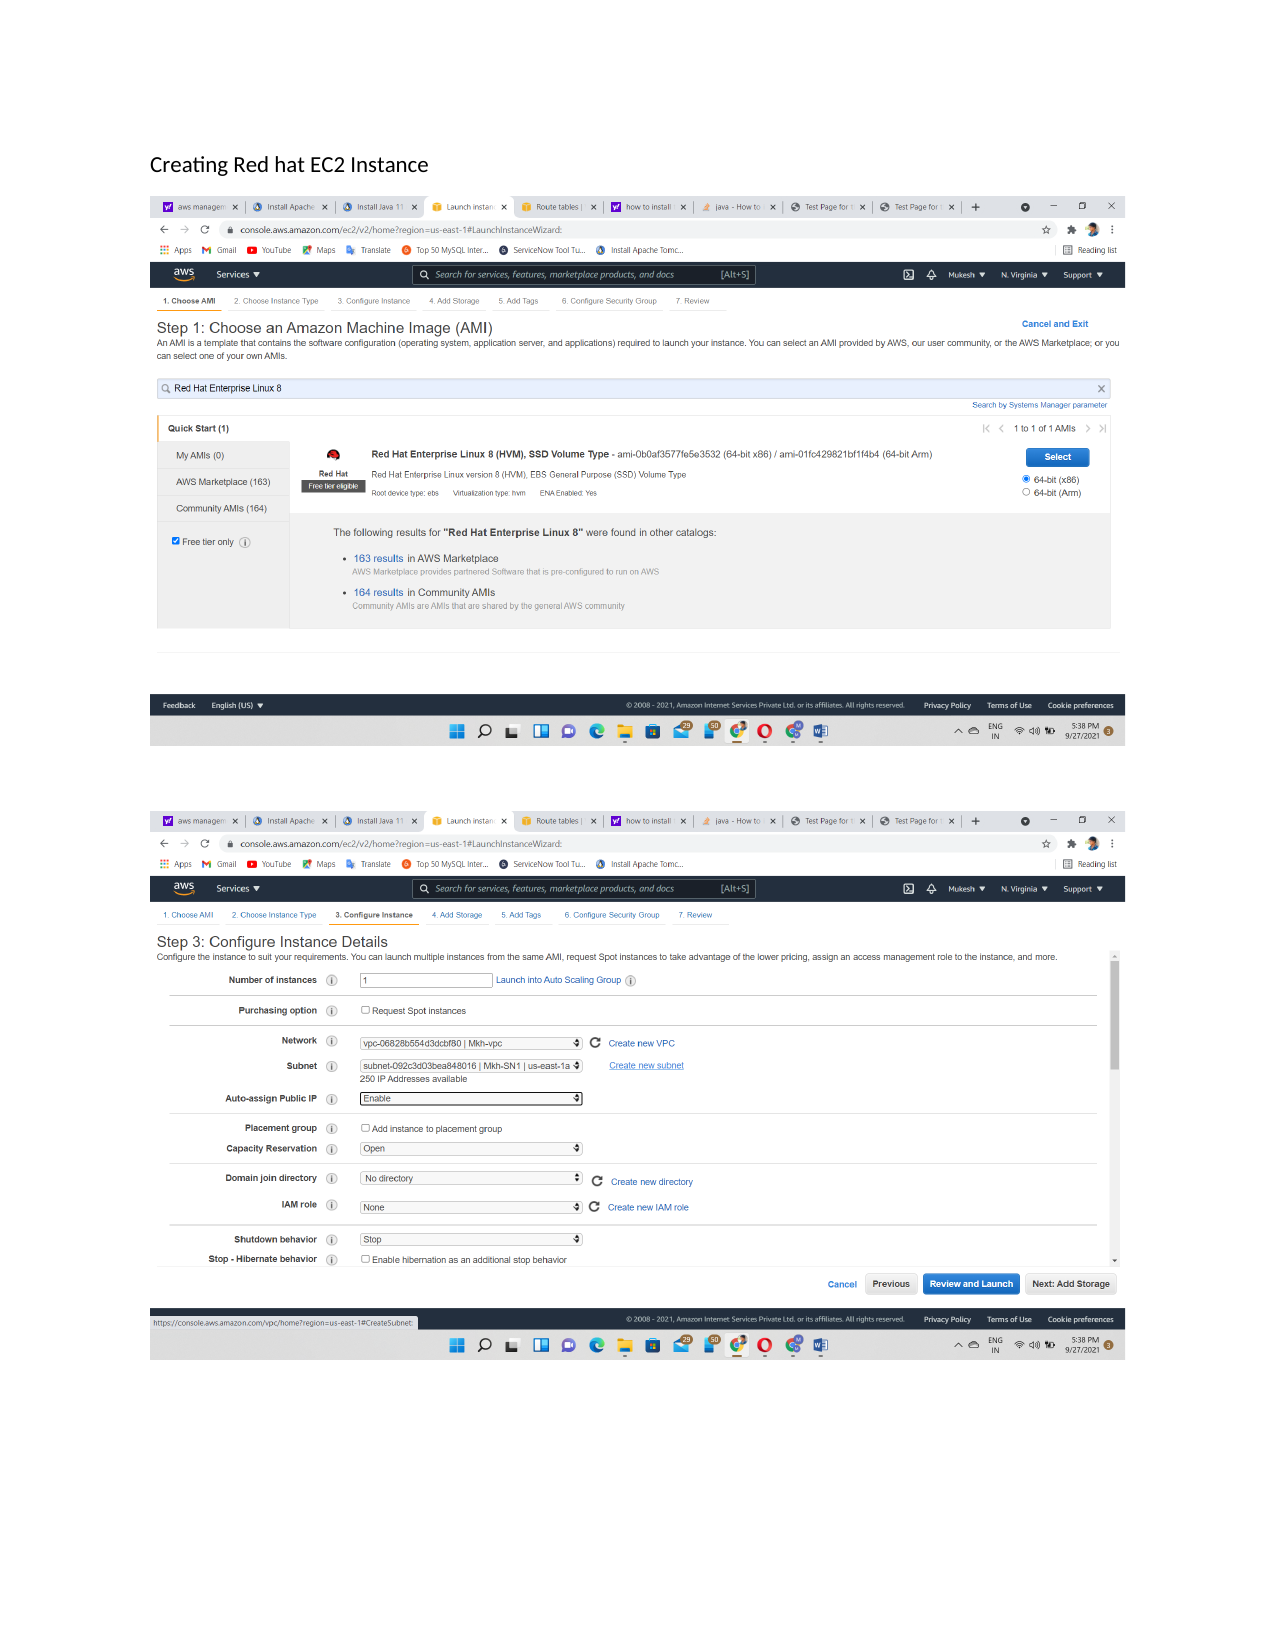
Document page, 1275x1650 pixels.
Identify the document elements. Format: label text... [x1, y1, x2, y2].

picture [150, 196, 1125, 746]
text Creating Red hat EC2 Instance [150, 150, 1125, 178]
picture [150, 811, 1125, 1360]
